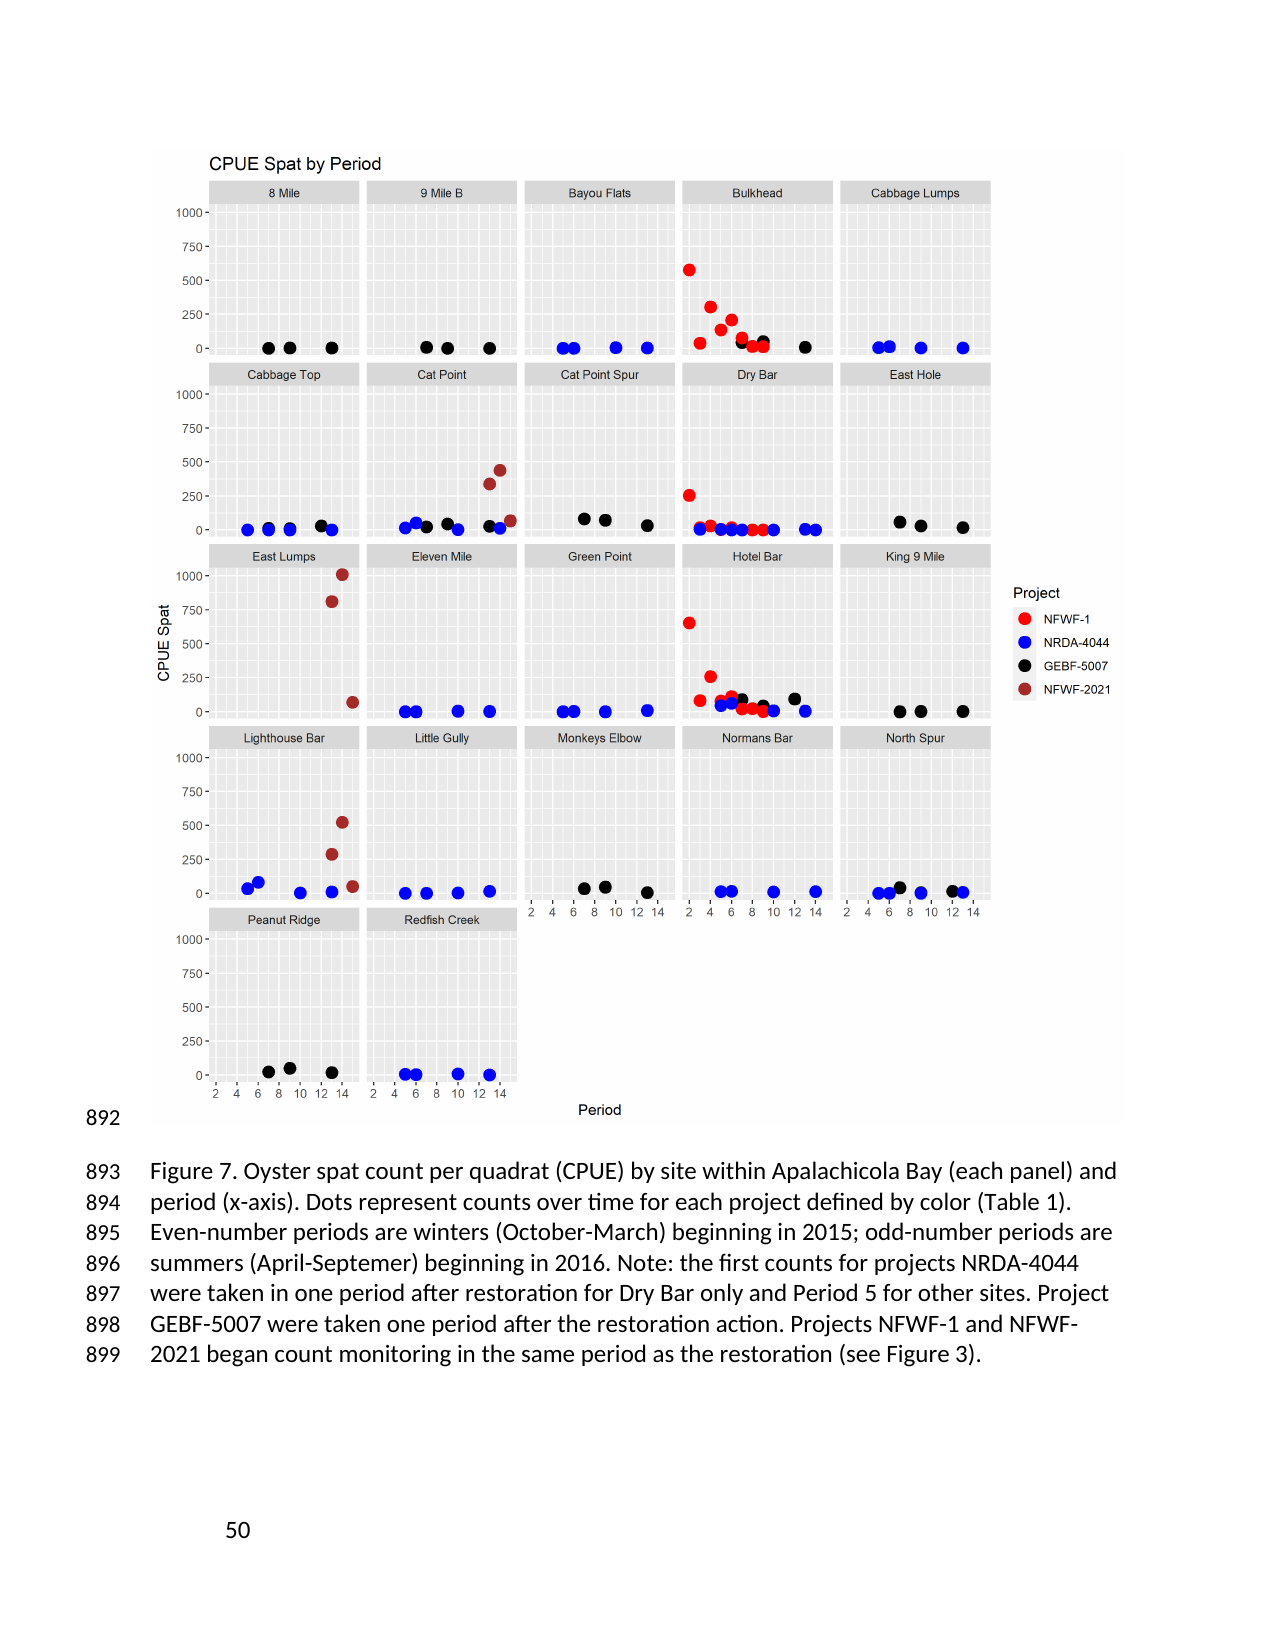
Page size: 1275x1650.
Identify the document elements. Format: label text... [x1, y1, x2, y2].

text Figure 7. Oyster spat count per quadrat (CPUE) by site within Apalachicola Bay (each panel) and period (x-axis). Dots represent counts over time for each project defined by color (Table 1). Even-number periods are winters (October-March) beginning in 2015; odd-number periods are summers (April-Septemer) beginning in 2016. Note: the first counts for projects NRDA-4044 were taken in one period after restoration for Dry Bar only and Period 5 for other sites. Project GEBF-5007 were taken one period after the restoration action. Projects NFWF-1 and NFWF-2021 began count monitoring in the same period as the restoration (see Figure 3). [150, 1156, 1125, 1369]
picture [150, 150, 1125, 1125]
